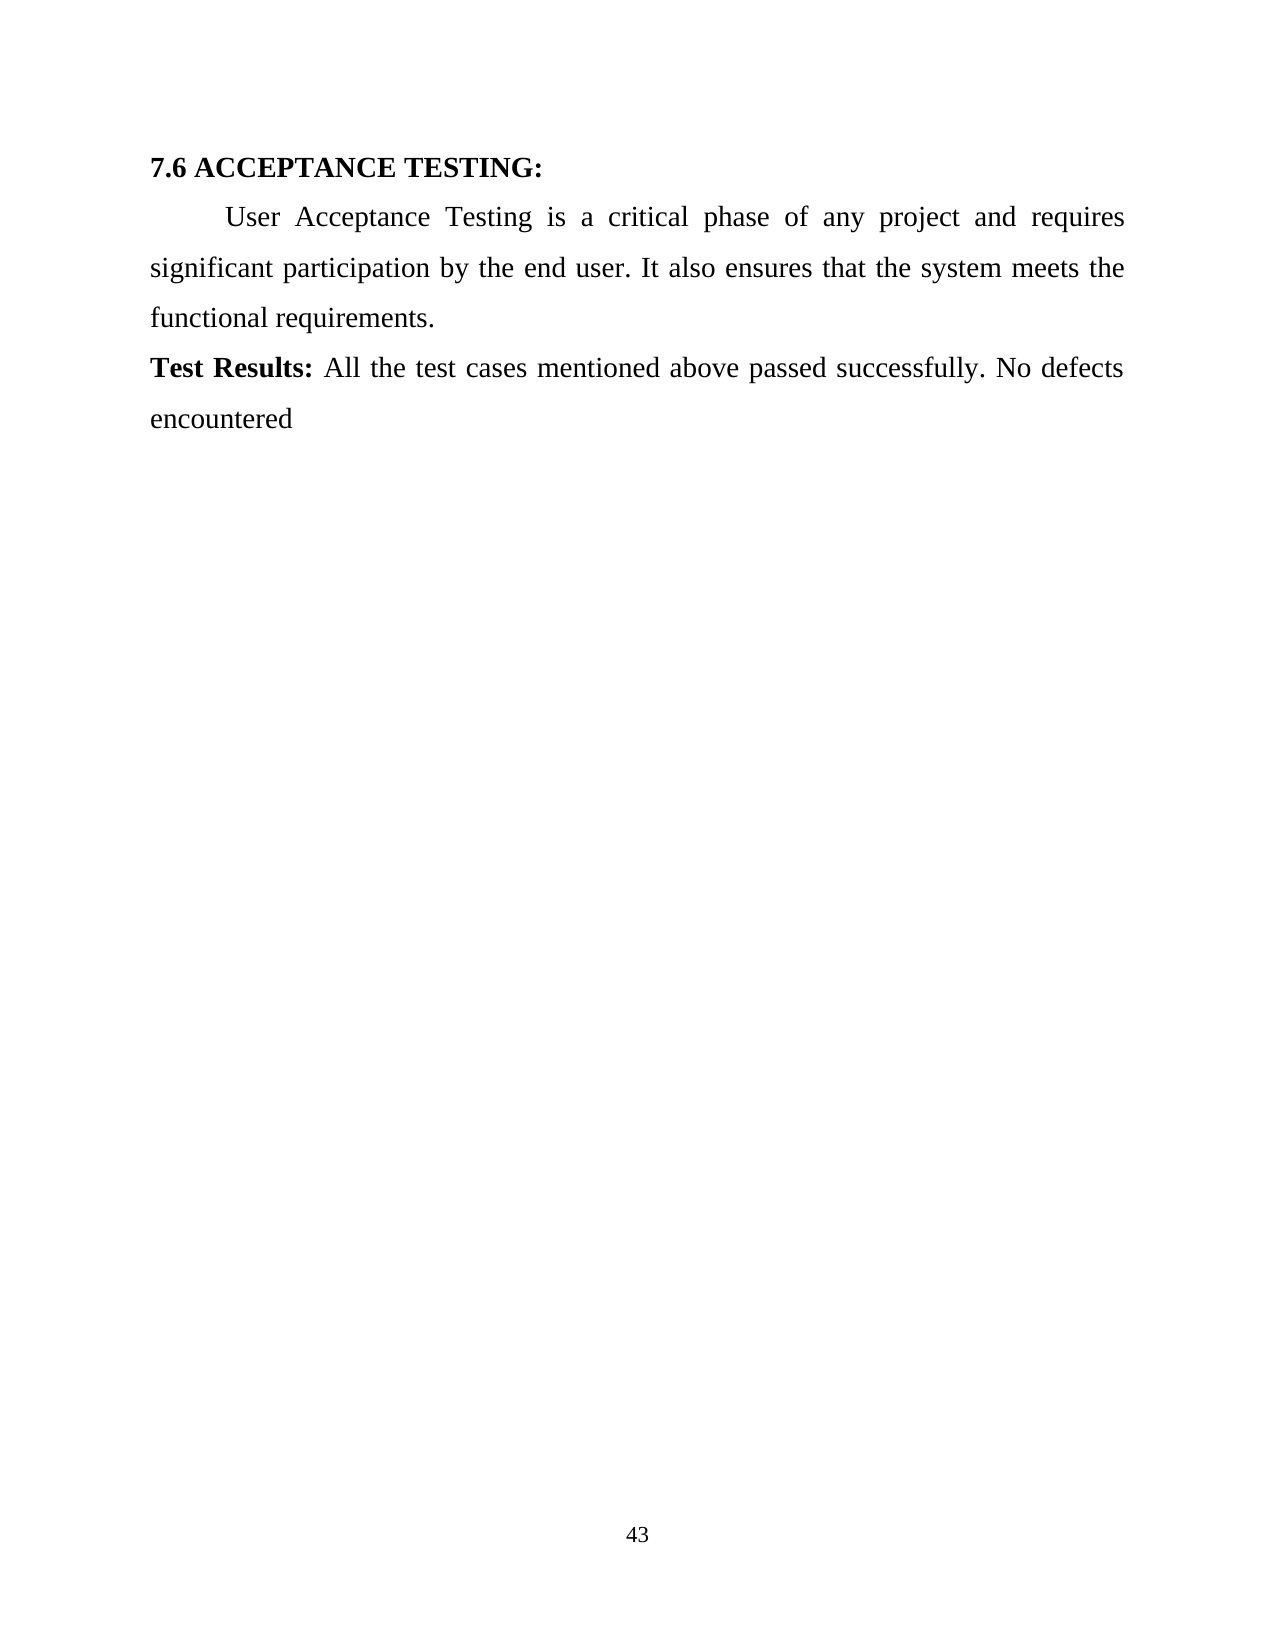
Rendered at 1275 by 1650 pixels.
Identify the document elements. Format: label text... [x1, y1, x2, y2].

subtitle ACCEPTANCE TESTING: [150, 150, 1189, 183]
text Test Results: All the test cases mentioned above passed successfully. No defects encountered [150, 351, 1124, 434]
text User Acceptance Testing is a critical phase of any project and requires significant participation by the end user. It also ensures that the system meets the functional requirements. [150, 199, 1126, 334]
